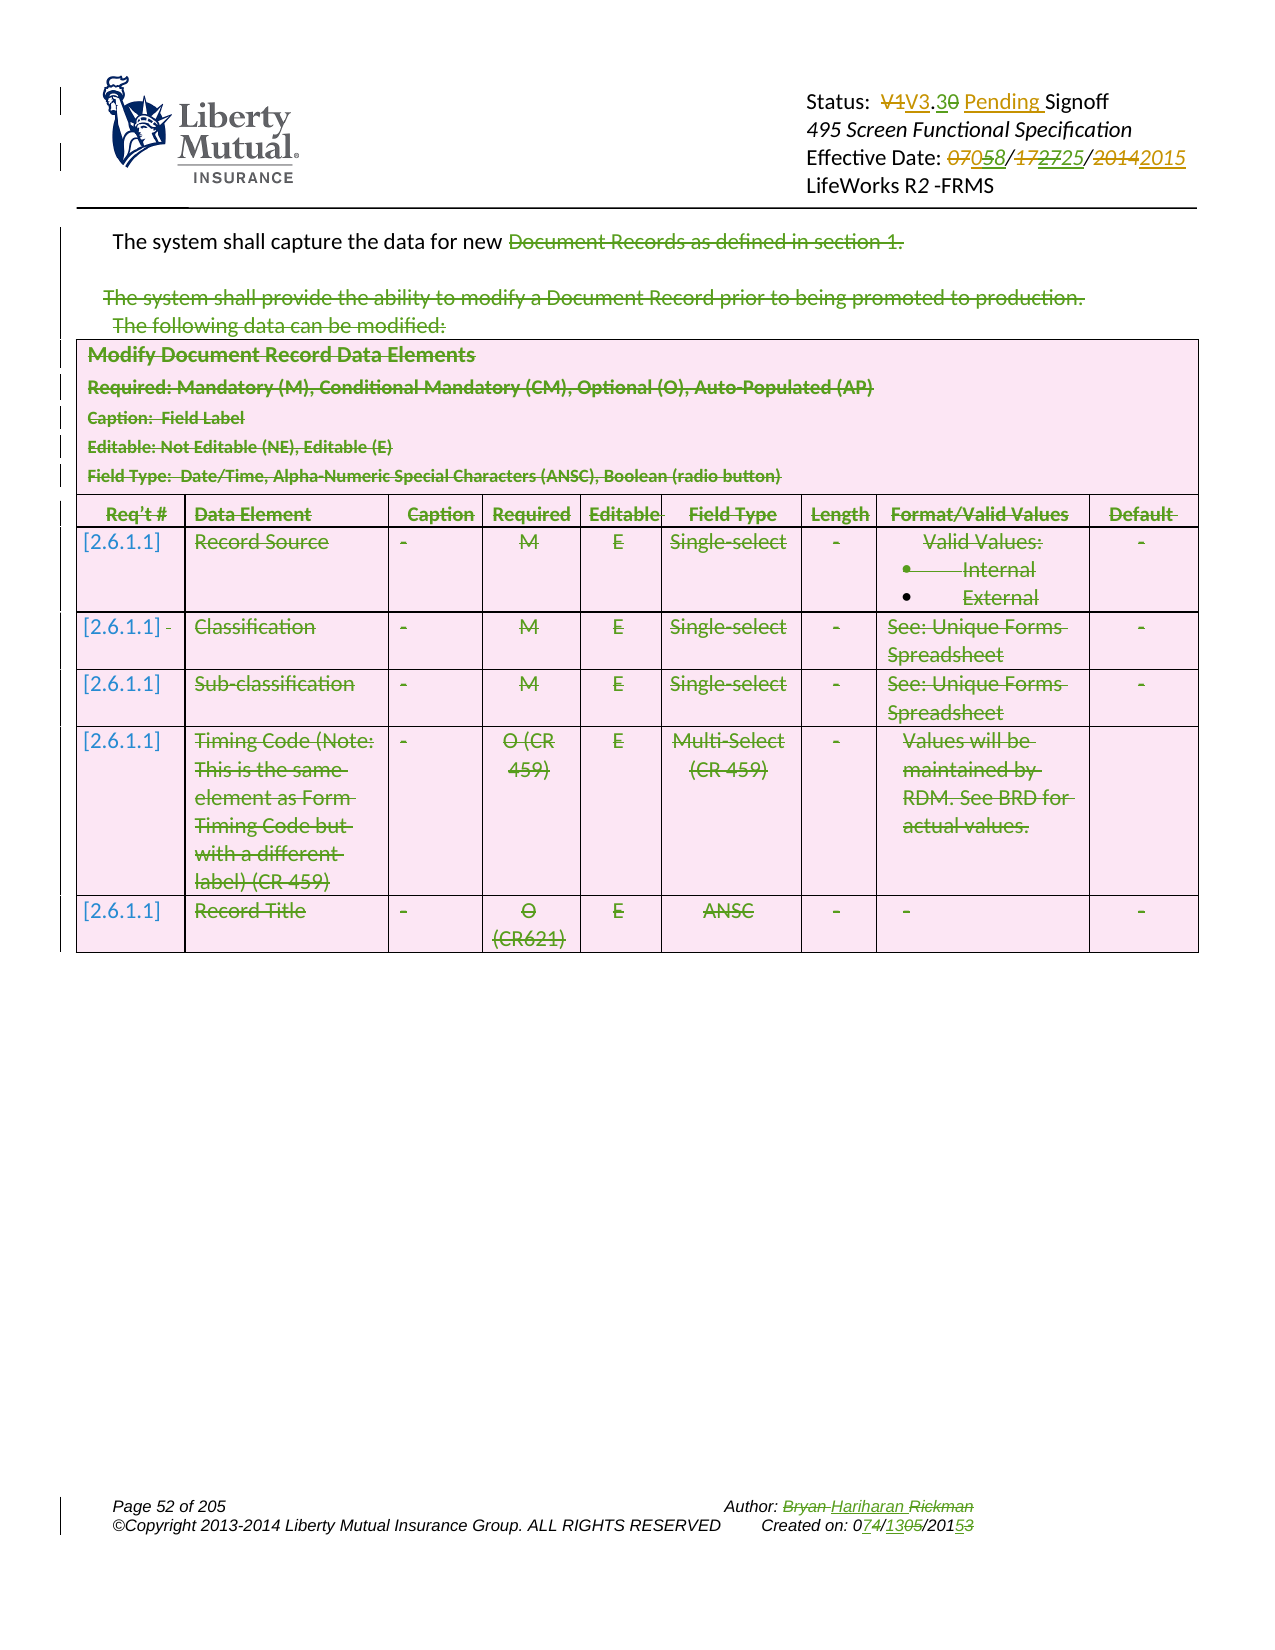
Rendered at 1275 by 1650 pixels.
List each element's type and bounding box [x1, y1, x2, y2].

picture [80, 52, 322, 206]
